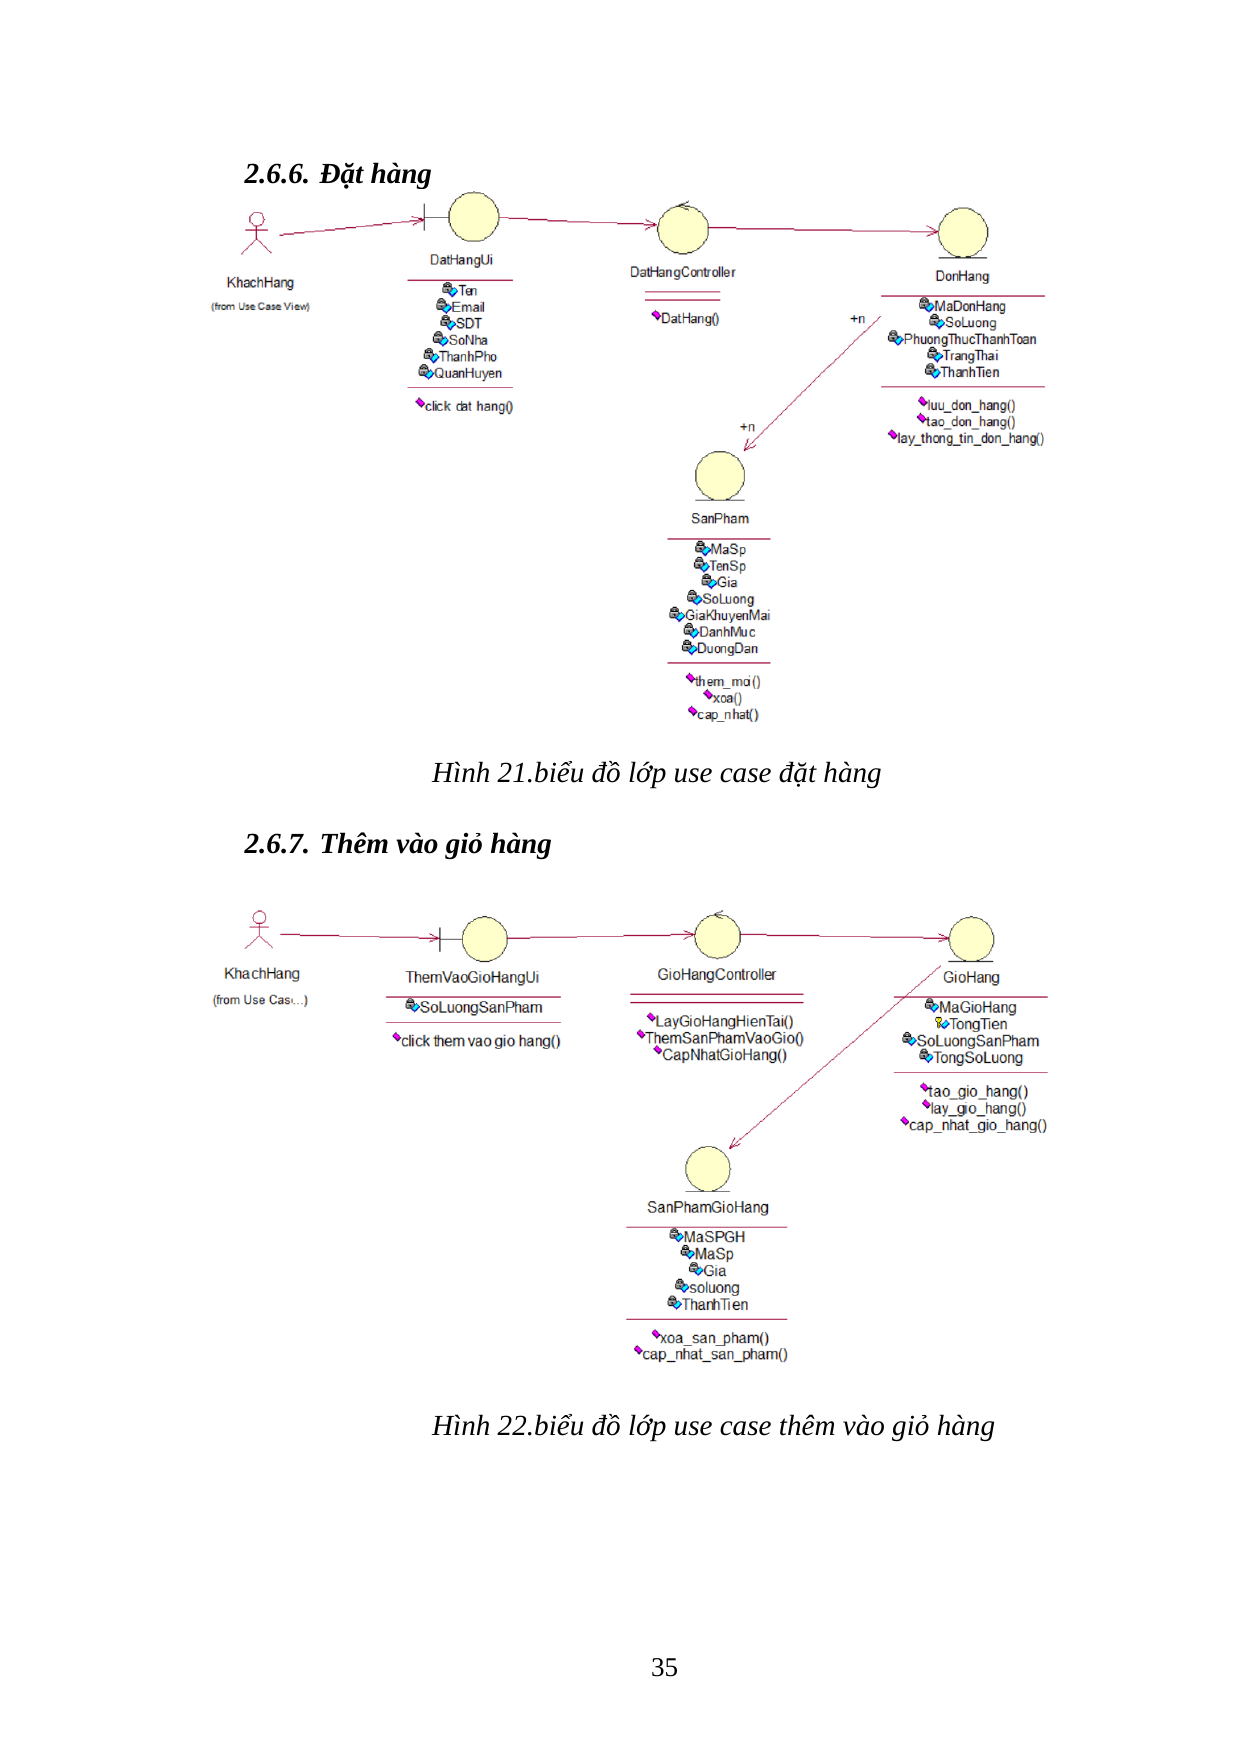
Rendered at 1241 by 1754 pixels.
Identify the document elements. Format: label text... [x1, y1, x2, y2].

text Hình 21.biểu đồ lớp use case đặt hàng [357, 755, 1122, 788]
list Thêm vào giỏ hàng [244, 826, 1122, 859]
picture [206, 189, 1123, 736]
text Hình 22.biểu đồ lớp use case thêm vào giỏ hàng [357, 1408, 1122, 1441]
picture [206, 868, 1123, 1408]
list Đặt hàng [244, 156, 1122, 189]
